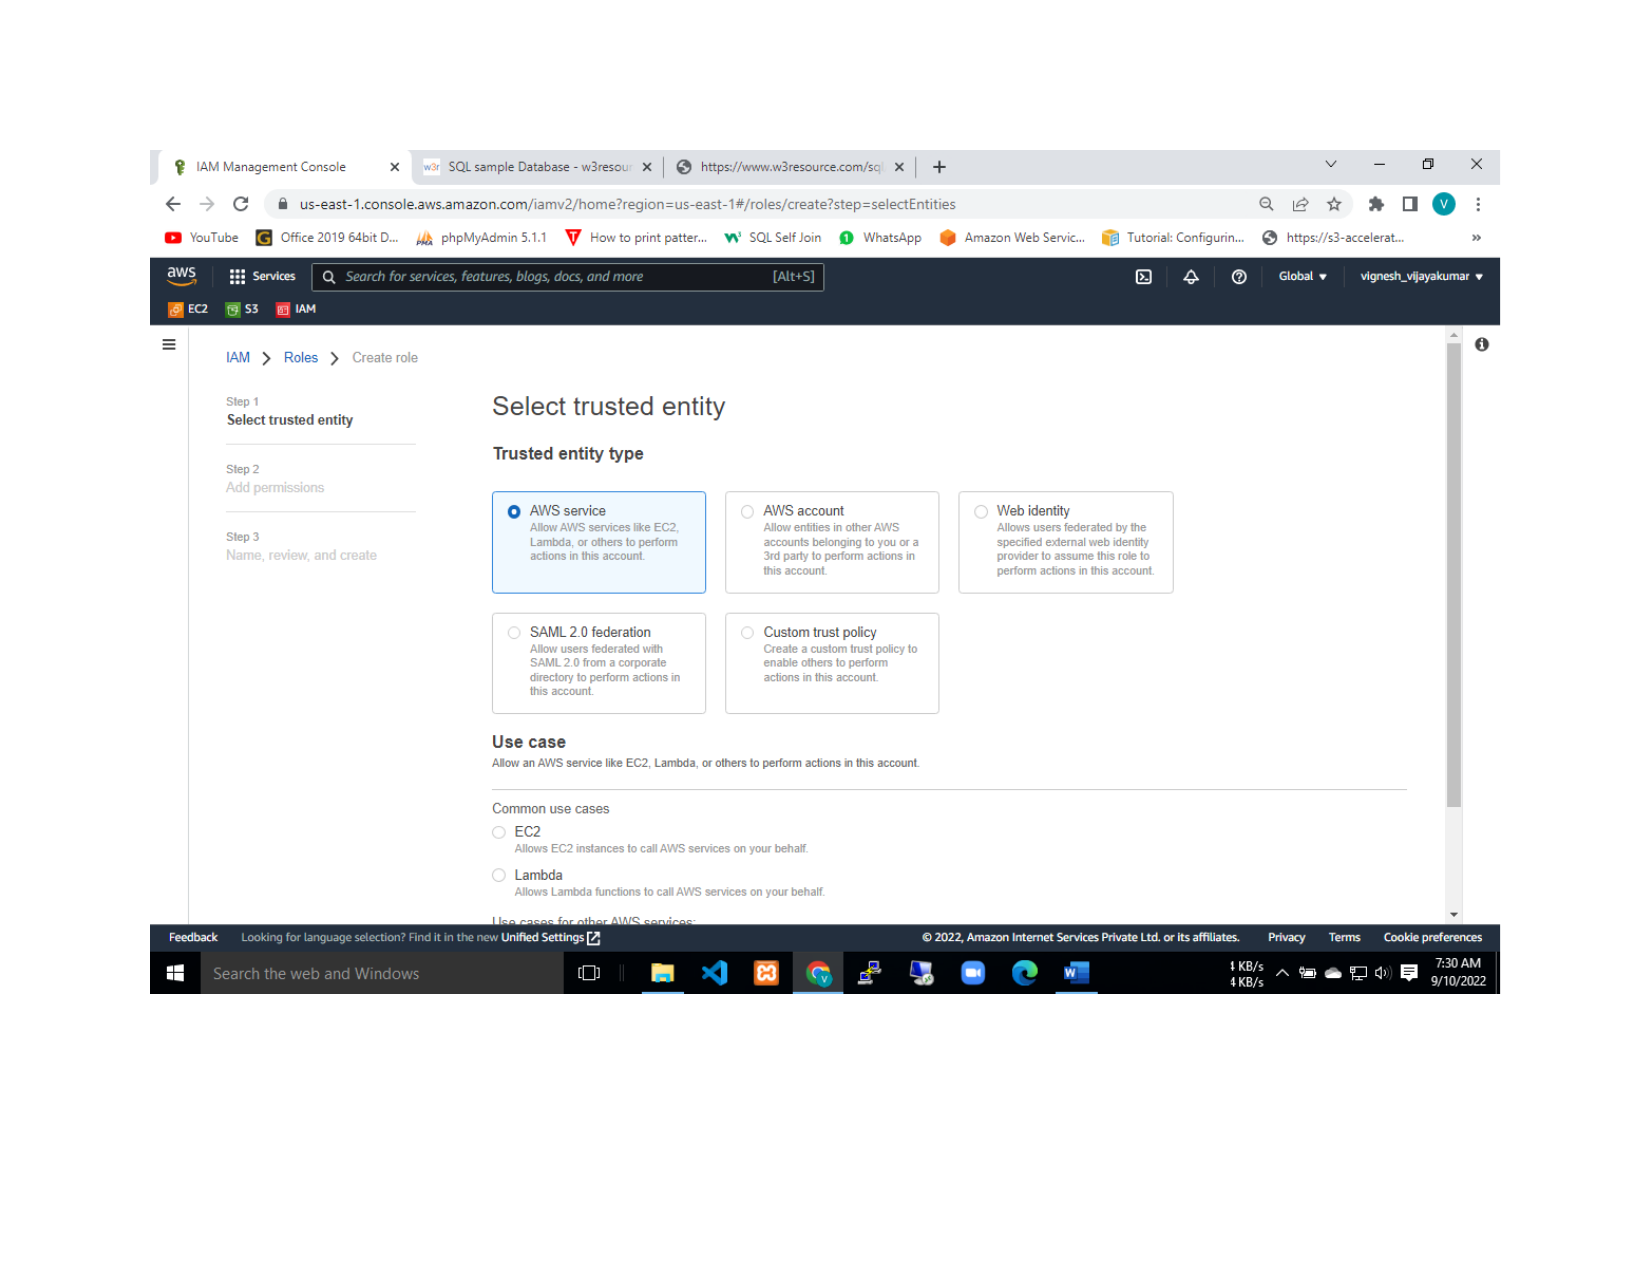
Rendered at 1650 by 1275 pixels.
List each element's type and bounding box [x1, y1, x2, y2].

picture [150, 150, 1500, 994]
